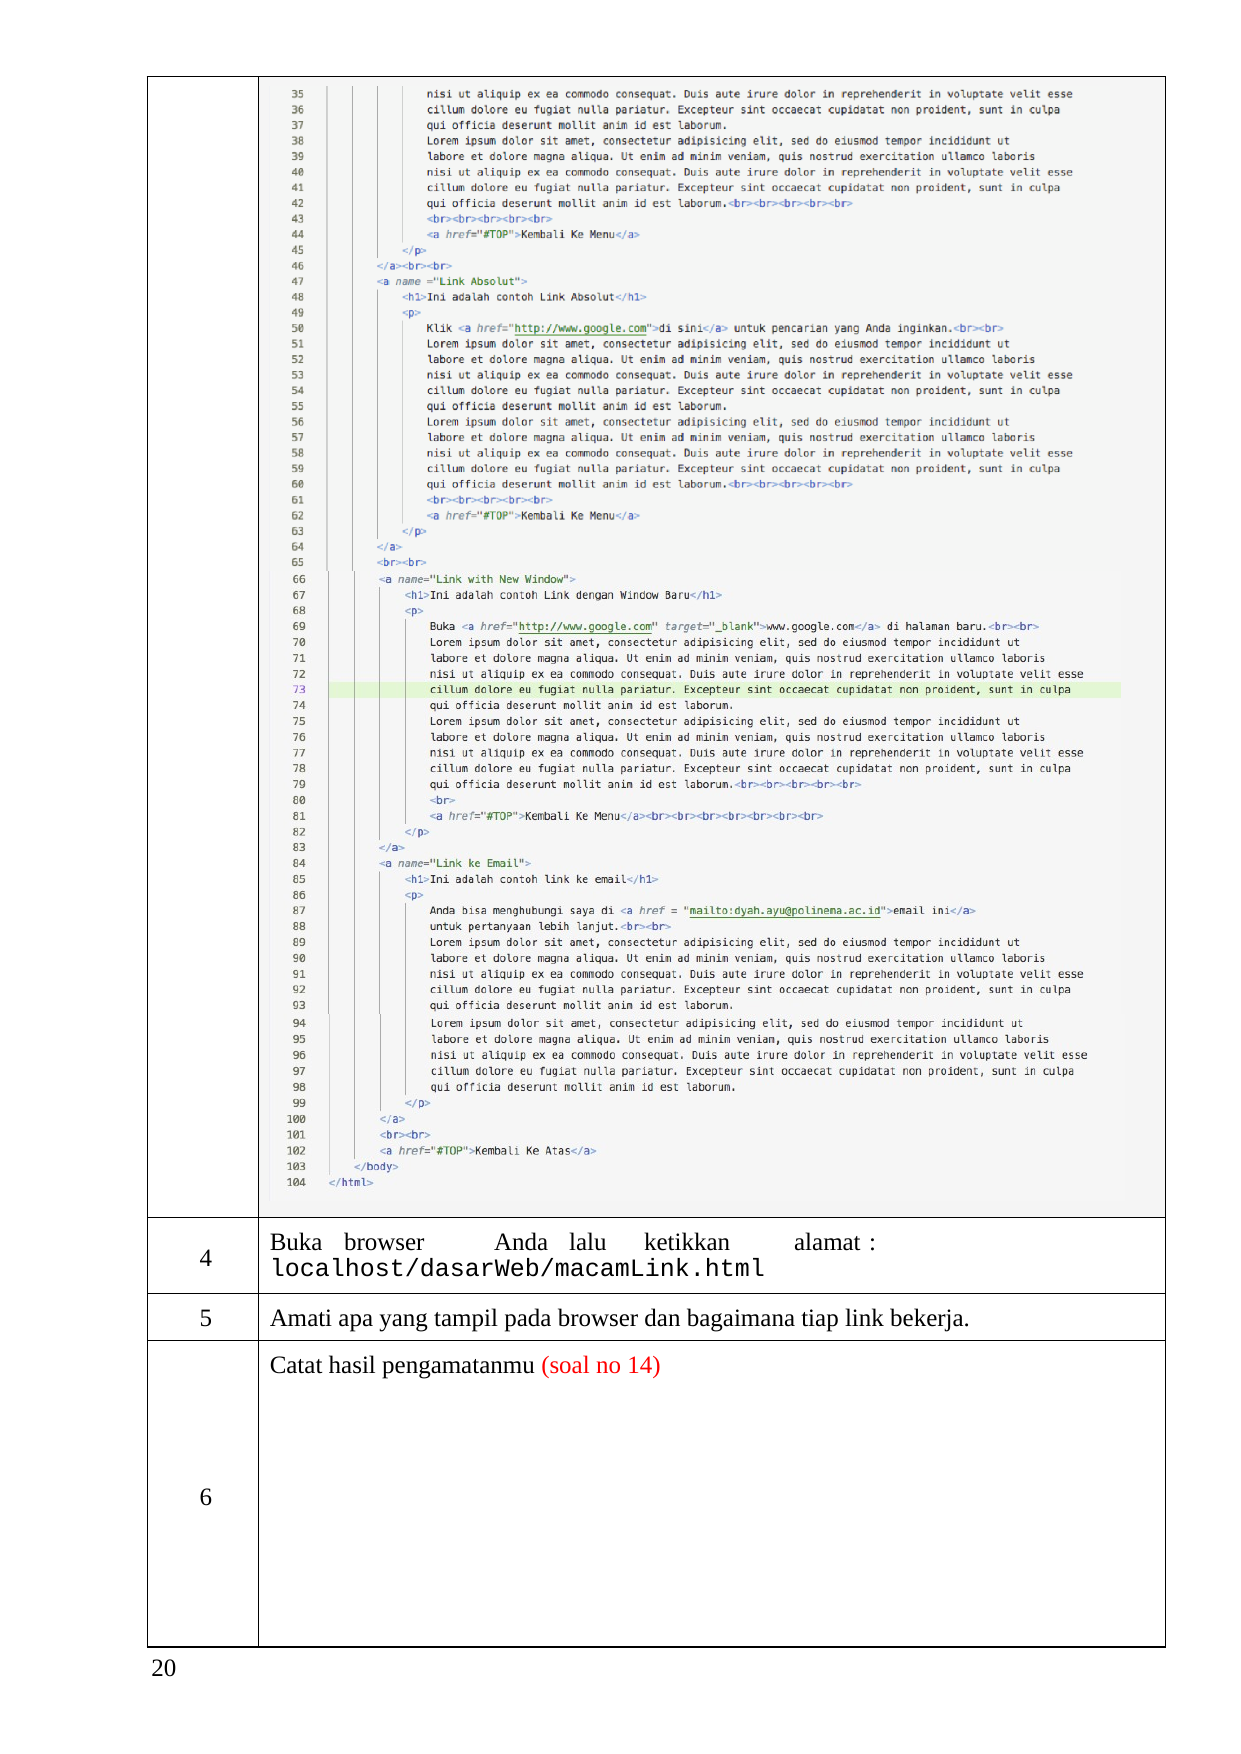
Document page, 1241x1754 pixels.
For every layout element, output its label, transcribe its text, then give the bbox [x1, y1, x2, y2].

table_cell [259, 77, 1165, 1217]
table_cell Amati apa yang tampil pada browser dan bagaimana tiap link bekerja. [259, 1294, 1165, 1340]
table_cell Buka browser Anda lalu ketikkan alamat : localhost/dasarWeb/macamLink.html [259, 1218, 1165, 1293]
table_cell [148, 77, 258, 1217]
table_cell 4 [148, 1218, 258, 1293]
table_cell 6 [148, 1341, 258, 1646]
picture [268, 85, 1125, 1201]
table_cell 5 [148, 1294, 258, 1340]
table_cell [259, 1341, 1165, 1646]
